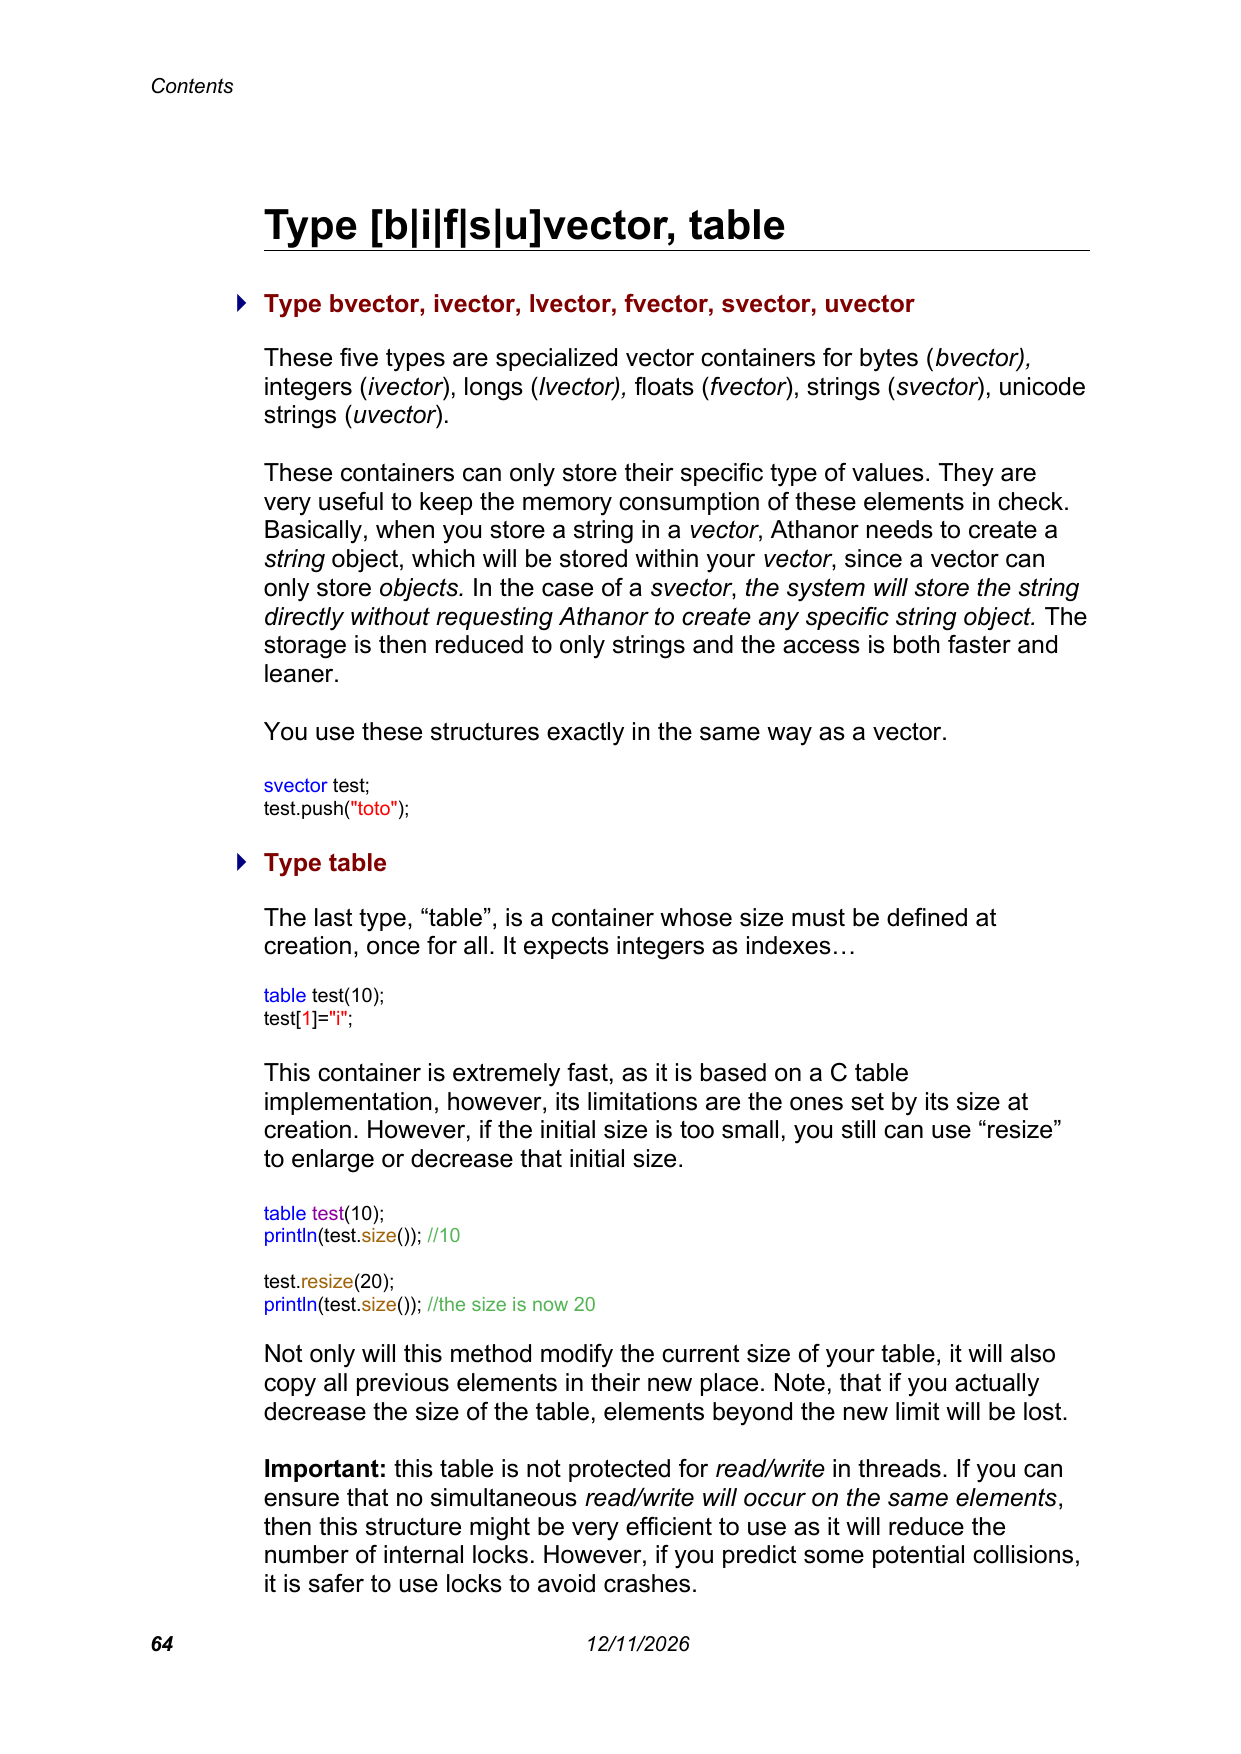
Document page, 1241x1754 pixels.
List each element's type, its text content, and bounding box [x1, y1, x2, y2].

text This container is extremely fast, as it is based on a C table implementation, however, its limitations are the ones set by its size at creation. However, if the initial size is too small, you still can use “resize” to enlarge or decrease that initial size. [263, 1058, 1090, 1173]
subtitle Type table [226, 848, 1090, 877]
text test.resize(20); [263, 1270, 1090, 1292]
subtitle Type [b|i|f|s|u]vector, table [263, 200, 1090, 251]
text println(test.size()); //10 [263, 1224, 1090, 1247]
subtitle Type bvector, ivector, lvector, fvector, svector, uvector [226, 288, 1090, 318]
text These five types are specialized vector containers for bytes (bvector), integers (ivector), longs (lvector), floats (fvector), strings (svector), unicode strings (uvector). [263, 343, 1090, 429]
text table test(10); [263, 984, 1090, 1006]
text Not only will this method modify the current size of your table, it will also copy all previous elements in their new place. Note, that if you actually decrease the size of the table, elements beyond the new limit will be lost. [263, 1339, 1090, 1425]
text test[1]="i"; [263, 1006, 1090, 1029]
text The last type, “table”, is a container whose size must be defined at creation, once for all. It expects integers as indexes… [263, 902, 1090, 960]
text table test(10); [263, 1202, 1090, 1224]
text These containers can only store their specific type of values. They are very useful to keep the memory consumption of these elements in check. Basically, when you store a string in a vector, Athanor needs to create a string object, which will be stored within your vector, since a vector can only store objects. In the case of a svector, the system will store the string directly without requesting Athanor to create any specific string object. The storage is then reduced to only strings and the access is both faster and leaner. [263, 458, 1090, 688]
text You use these structures exactly in the same way as a vector. [263, 717, 1090, 745]
text test.push("toto"); [263, 797, 1090, 819]
text Important: this table is not protected for read/write in threads. If you can ensure that no simultaneous read/write will occur on the same elements, then this structure might be very efficient to use as it will reduce the number of internal locks. However, if you predict some potential collisions, it is safer to use locks to avoid crashes. [263, 1454, 1090, 1598]
text svector test; [263, 774, 1090, 797]
text println(test.size()); //the size is now 20 [263, 1292, 1090, 1315]
